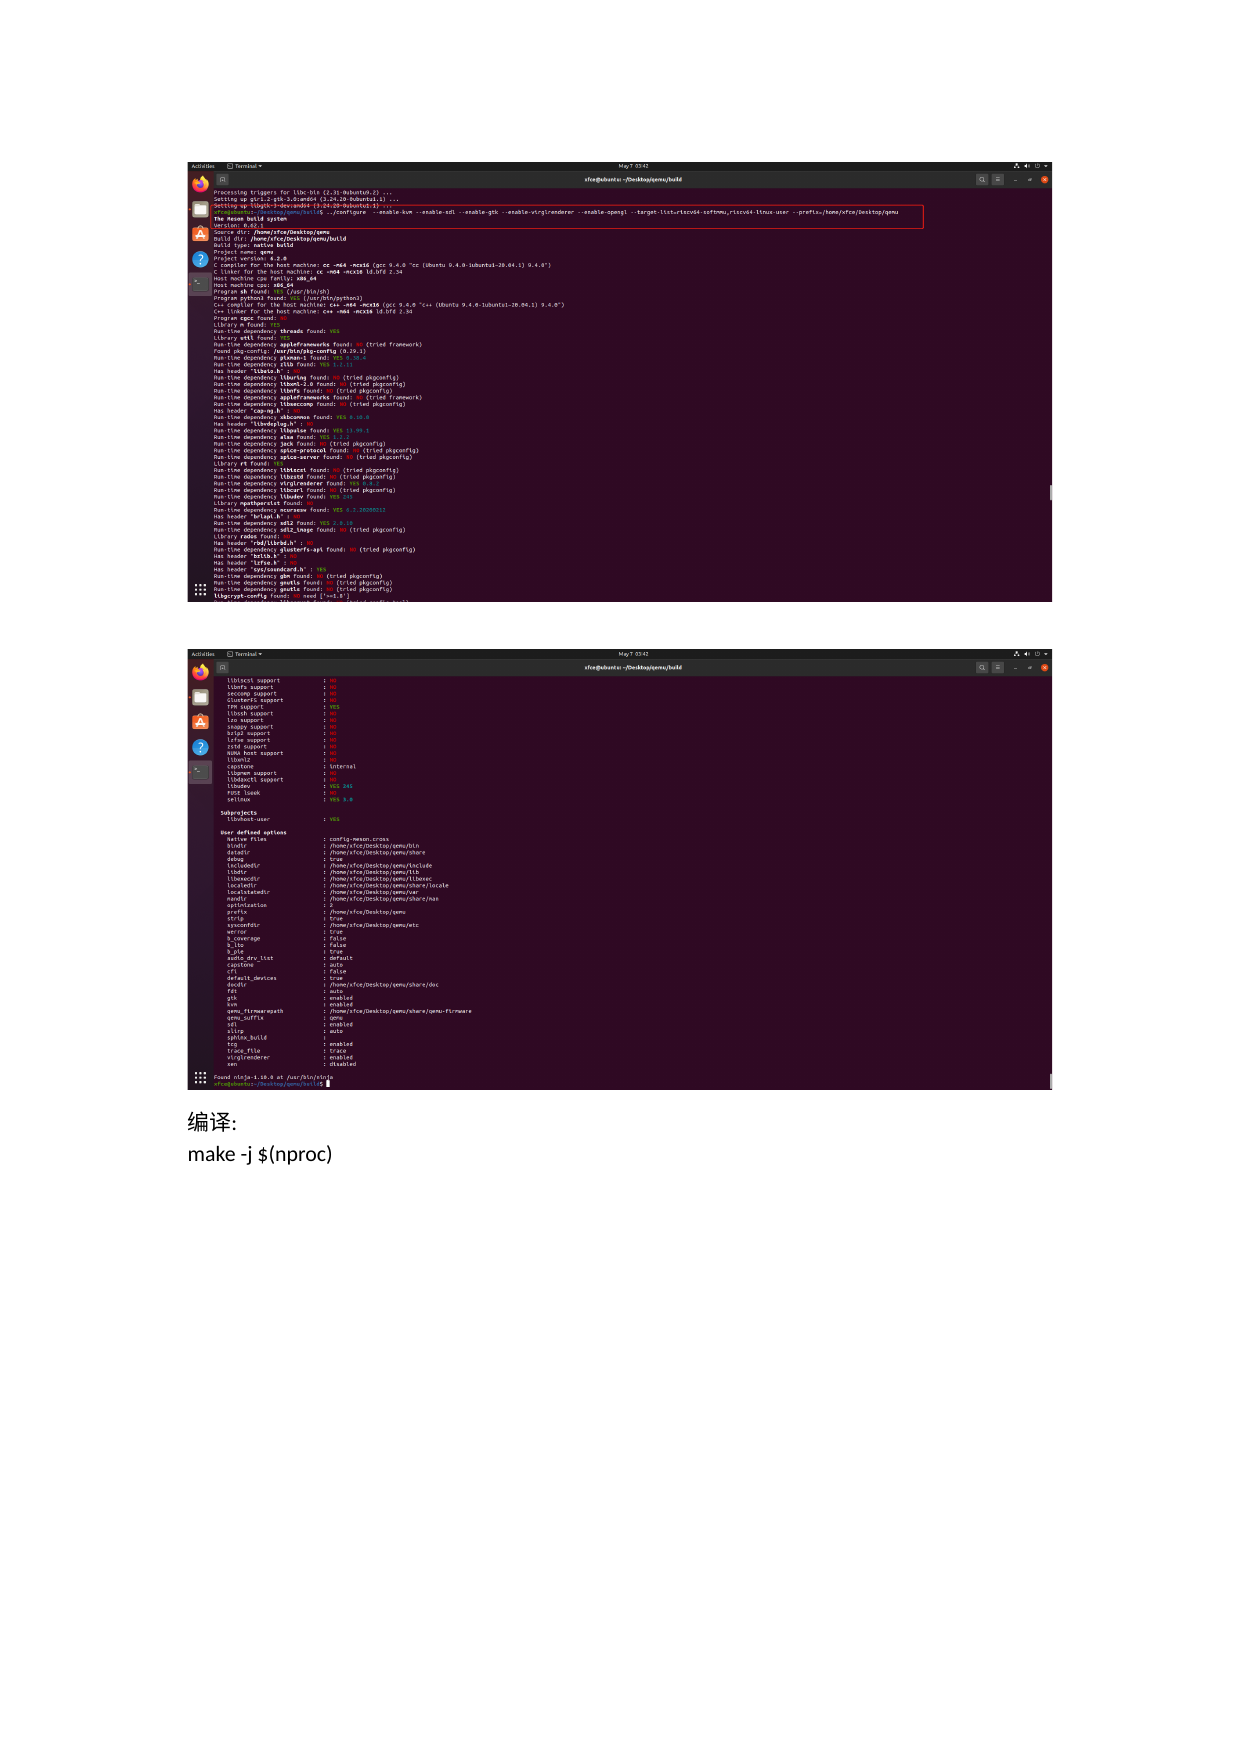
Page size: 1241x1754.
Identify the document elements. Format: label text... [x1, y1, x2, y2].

picture [187, 649, 1053, 1090]
list 编译: [187, 1104, 1053, 1137]
picture [187, 162, 1053, 602]
list make -j $(nproc) [187, 1137, 1053, 1169]
